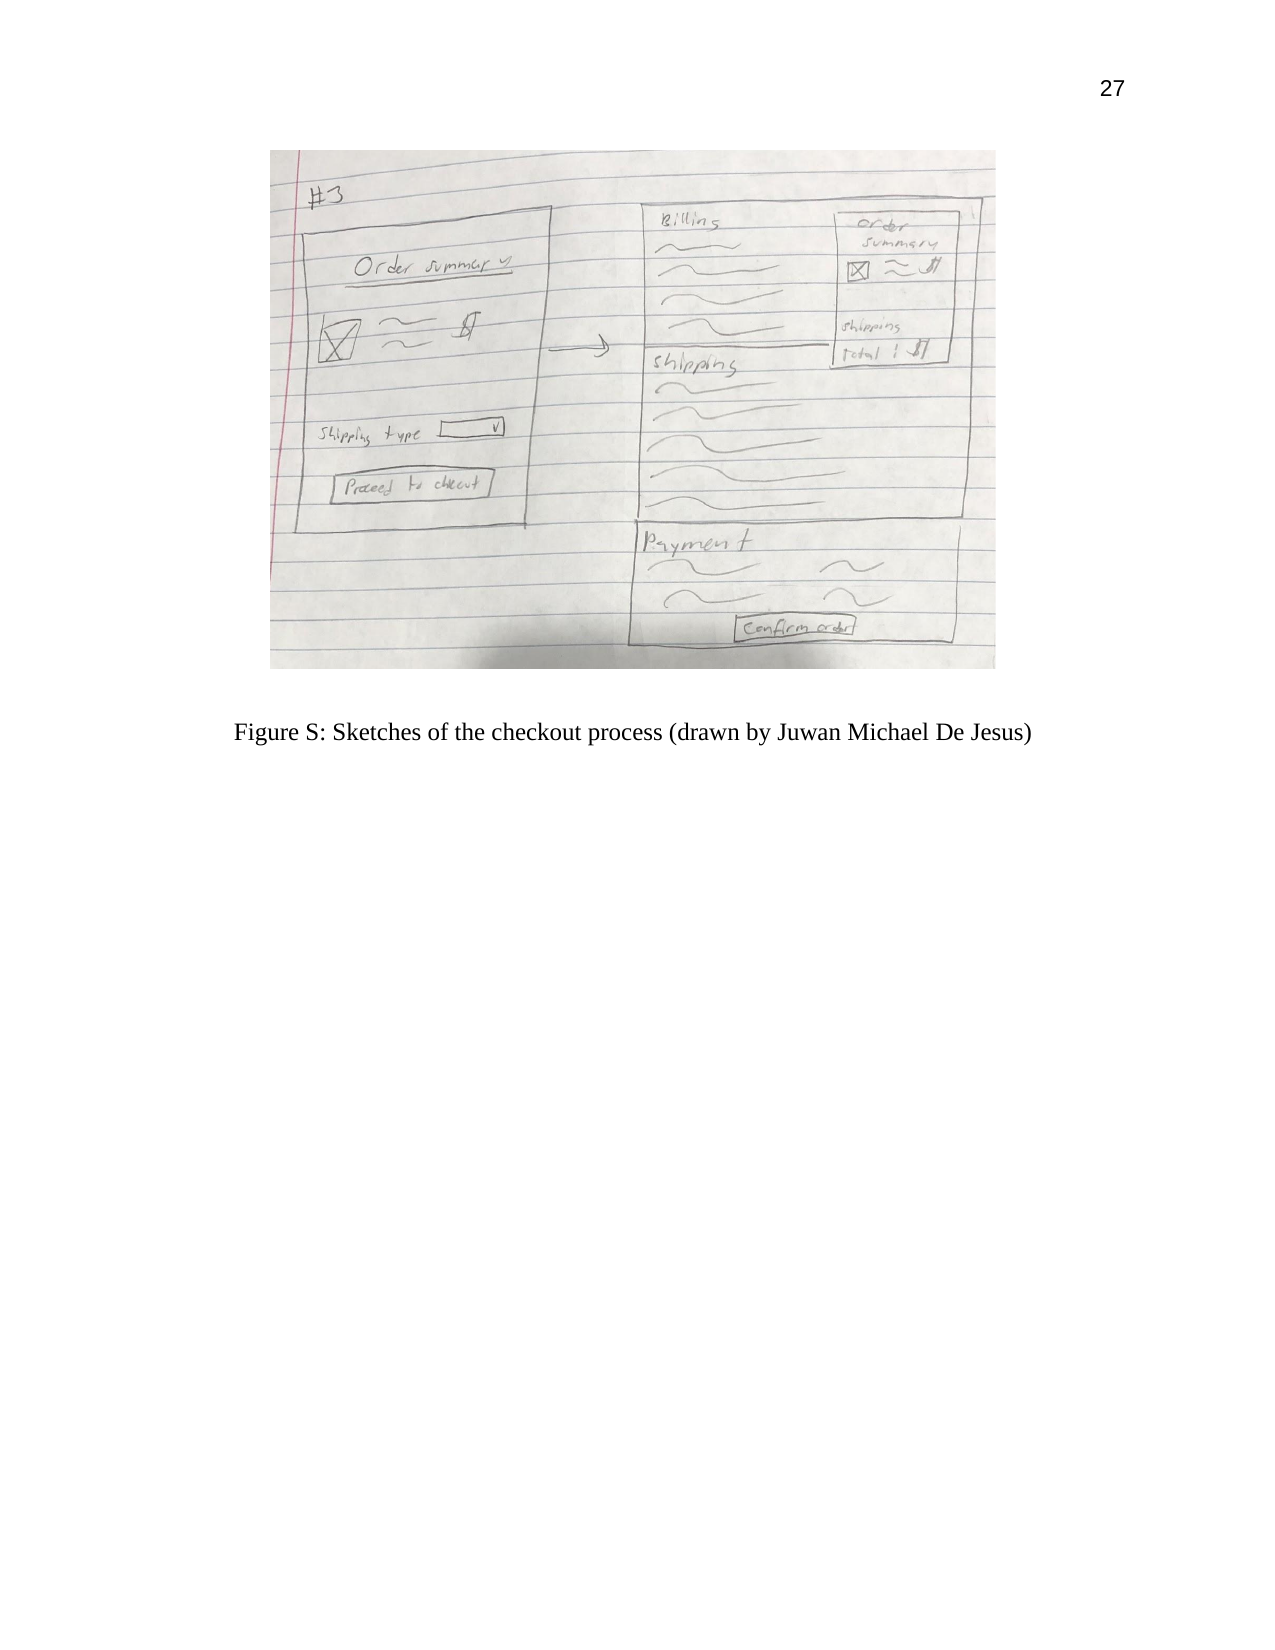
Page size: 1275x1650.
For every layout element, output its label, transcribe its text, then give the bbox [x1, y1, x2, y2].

text Figure S: Sketches of the checkout process (drawn by Juwan Michael De Jesus) [141, 717, 1125, 745]
picture [270, 150, 996, 669]
